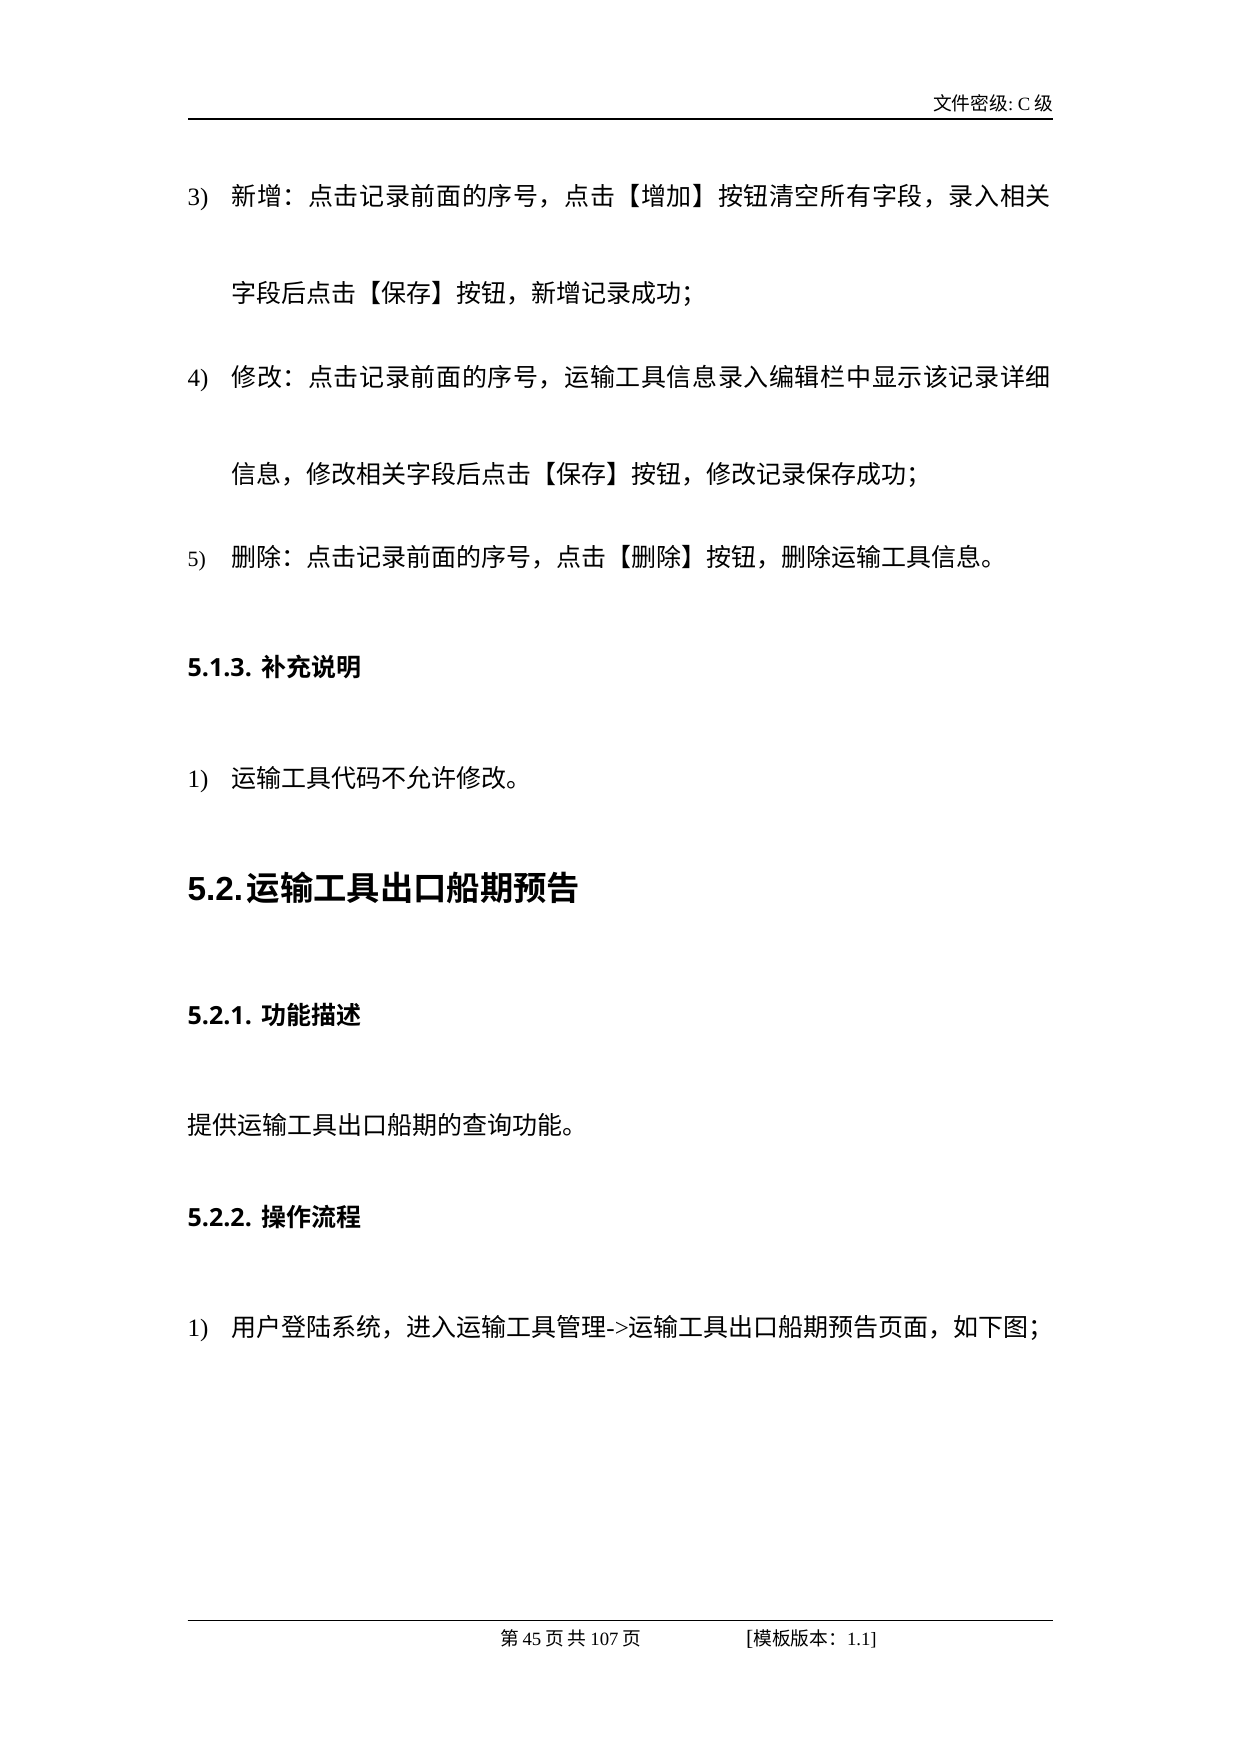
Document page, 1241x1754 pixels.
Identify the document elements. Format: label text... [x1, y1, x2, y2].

list 新增：点击记录前面的序号，点击【增加】按钮清空所有字段，录入相关字段后点击【保存】按钮，新增记录成功； [187, 162, 1053, 324]
text 提供运输工具出口船期的查询功能。 [187, 1091, 1053, 1156]
subtitle 功能描述 [187, 981, 1053, 1046]
list 删除：点击记录前面的序号，点击【删除】按钮，删除运输工具信息。 [187, 523, 1053, 588]
subtitle 操作流程 [187, 1183, 1053, 1248]
subtitle 补充说明 [187, 633, 1053, 698]
list 用户登陆系统，进入运输工具管理->运输工具出口船期预告页面，如下图； [187, 1293, 1053, 1358]
list 运输工具代码不允许修改。 [187, 744, 1053, 809]
subtitle 运输工具出口船期预告 [187, 854, 1053, 919]
list 修改：点击记录前面的序号，运输工具信息录入编辑栏中显示该记录详细信息，修改相关字段后点击【保存】按钮，修改记录保存成功； [187, 343, 1053, 505]
